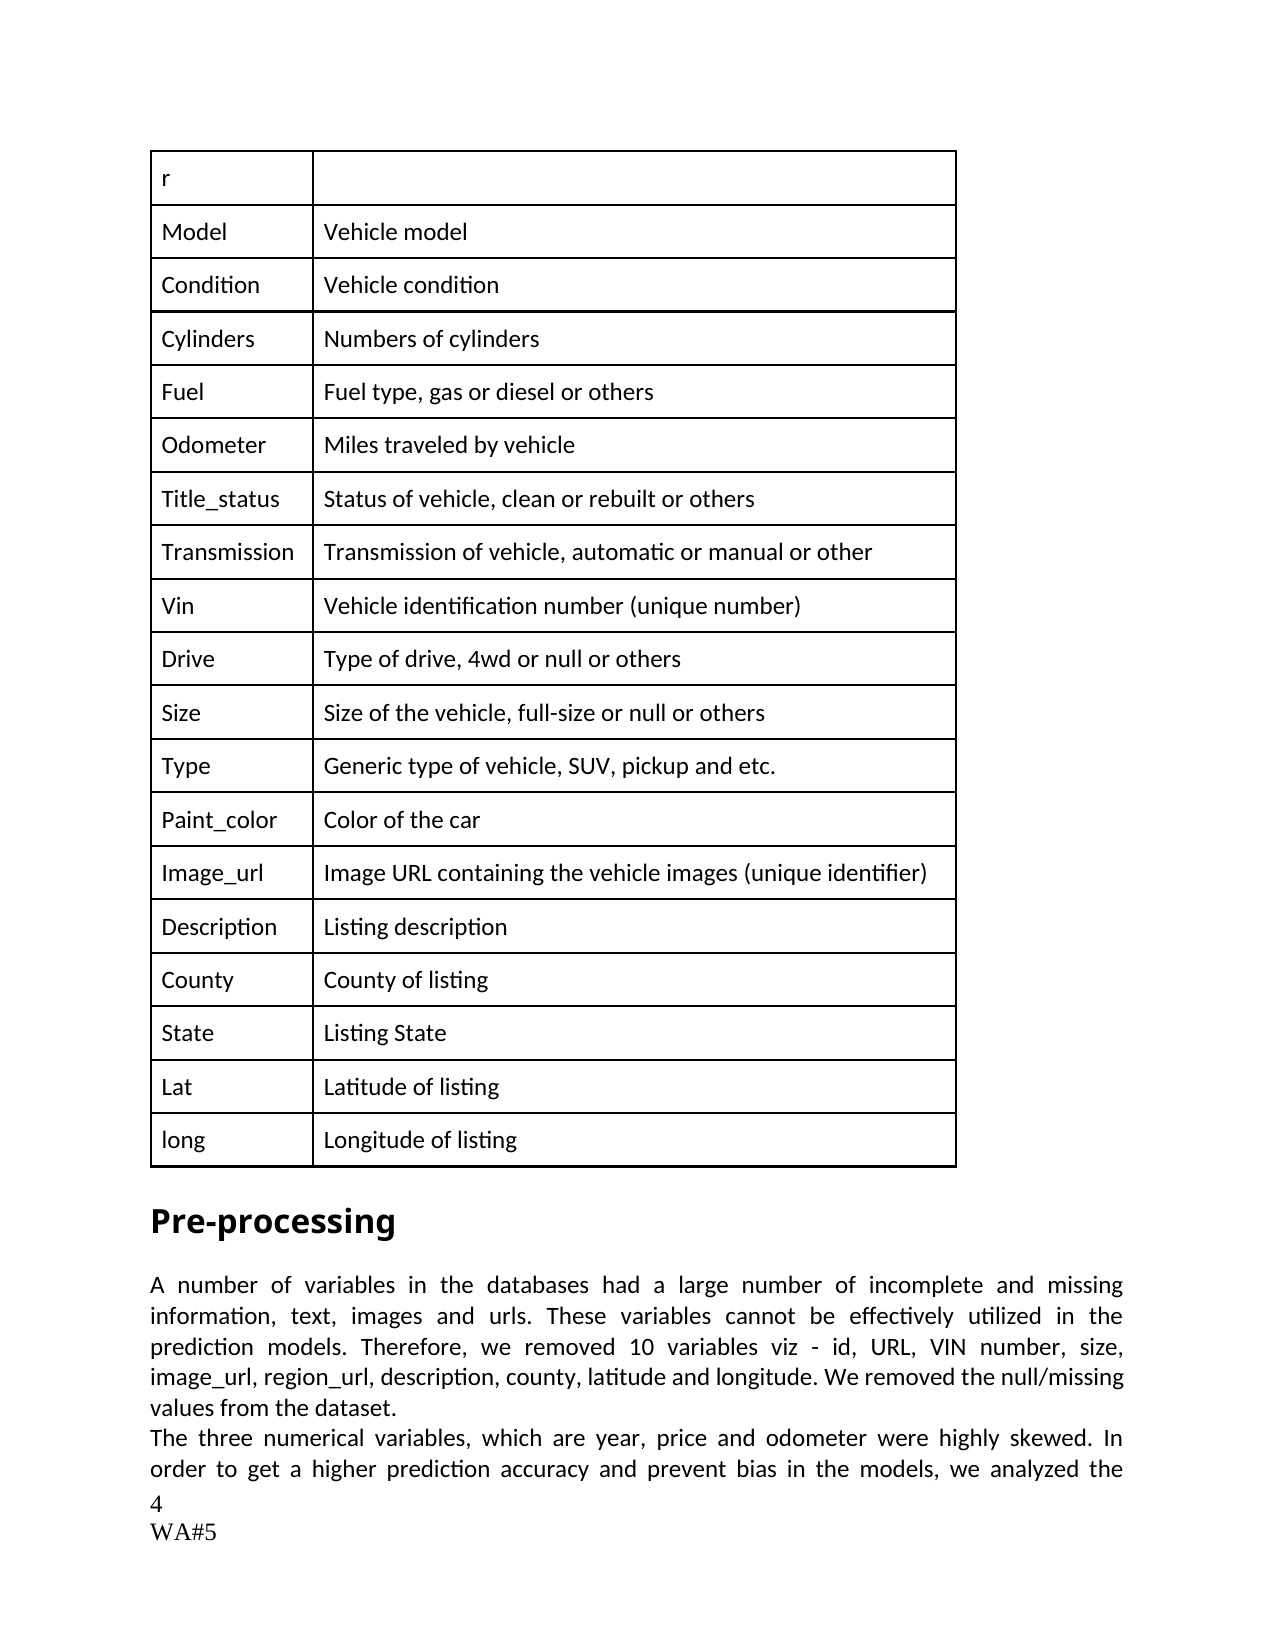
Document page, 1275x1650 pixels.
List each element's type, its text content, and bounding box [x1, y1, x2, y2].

table_cell Description [152, 900, 312, 952]
table_cell Numbers of cylinders [314, 313, 955, 364]
table_cell Cylinders [152, 313, 312, 364]
table_cell Fuel [152, 366, 312, 417]
table_cell Status of vehicle, clean or rebuilt or others [314, 473, 955, 524]
table_cell Vehicle condition [314, 259, 955, 310]
table_cell Drive [152, 633, 312, 684]
table_cell long [152, 1114, 312, 1165]
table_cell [314, 152, 955, 203]
table_cell Image URL containing the vehicle images (unique identifier) [314, 847, 955, 898]
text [150, 1422, 1125, 1483]
table_cell County [152, 954, 312, 1005]
table_cell Paint_color [152, 793, 312, 845]
table_cell Vin [152, 580, 312, 631]
text A number of variables in the databases had a large number of incomplete and missing information, text, images and urls. These variables cannot be effectively utilized in the prediction models. Therefore, we removed 10 variables viz - id, URL, VIN number, size, image_url, region_url, description, county, latitude and longitude. We removed the null/missing values from the dataset. [150, 1270, 1125, 1422]
table_cell Size of the vehicle, full-size or null or others [314, 686, 955, 738]
table_cell Miles traveled by vehicle [314, 419, 955, 471]
table_cell Color of the car [314, 793, 955, 845]
table_cell Generic type of vehicle, SUV, pickup and etc. [314, 740, 955, 791]
table_cell Vehicle model [314, 206, 955, 257]
table_cell Odometer [152, 419, 312, 471]
table_cell State [152, 1007, 312, 1058]
table_cell Type [152, 740, 312, 791]
table_cell Listing description [314, 900, 955, 952]
table_cell Vehicle identification number (unique number) [314, 580, 955, 631]
table_cell Listing State [314, 1007, 955, 1058]
table_cell Transmission of vehicle, automatic or manual or other [314, 526, 955, 577]
table_cell Transmission [152, 526, 312, 577]
table_cell Manufacturer [152, 152, 312, 203]
table_cell Title_status [152, 473, 312, 524]
table_cell Lat [152, 1061, 312, 1112]
table_cell Latitude of listing [314, 1061, 955, 1112]
table_cell Model [152, 206, 312, 257]
table_cell Image_url [152, 847, 312, 898]
table_cell Longitude of listing [314, 1114, 955, 1165]
table_cell Condition [152, 259, 312, 310]
table_cell Type of drive, 4wd or null or others [314, 633, 955, 684]
table_cell Fuel type, gas or diesel or others [314, 366, 955, 417]
text Pre-processing [150, 1198, 1125, 1243]
table_cell County of listing [314, 954, 955, 1005]
table_cell Size [152, 686, 312, 738]
